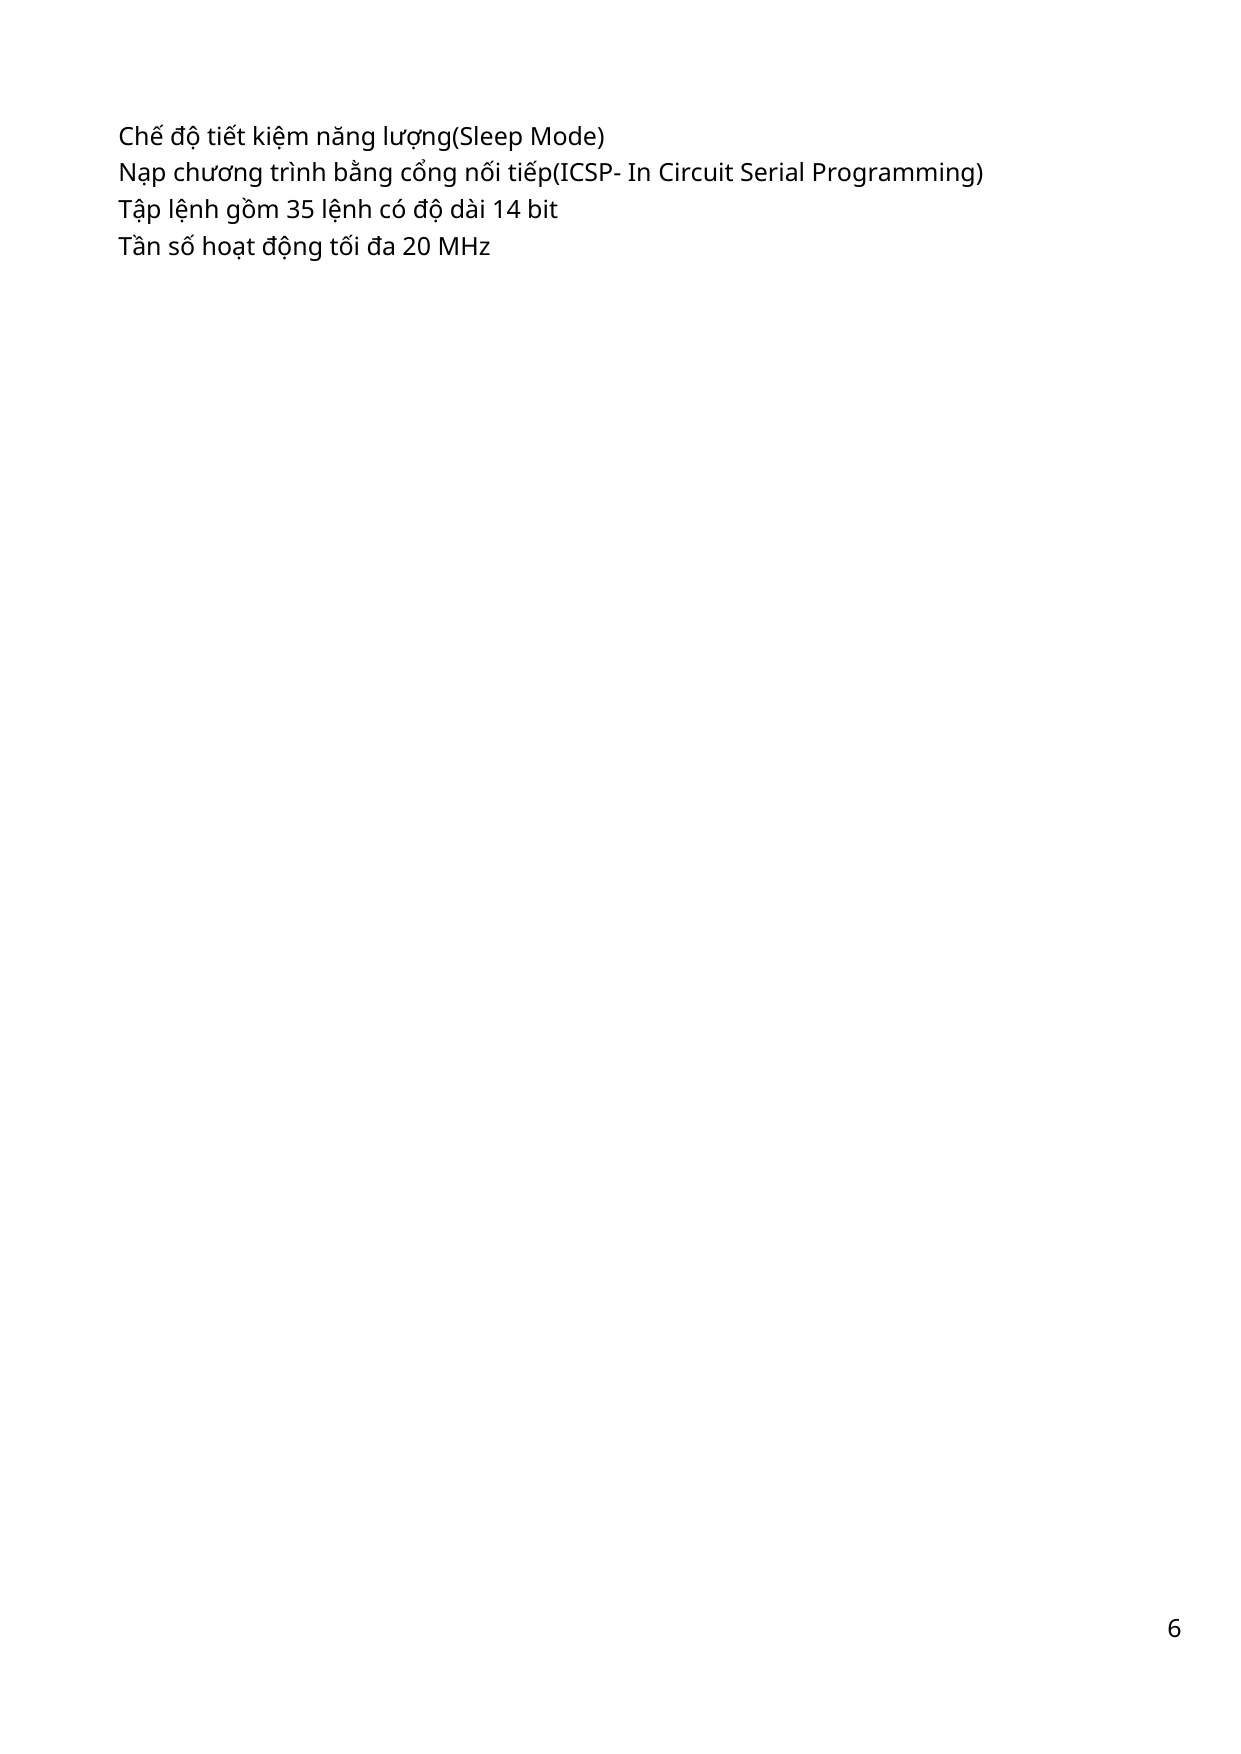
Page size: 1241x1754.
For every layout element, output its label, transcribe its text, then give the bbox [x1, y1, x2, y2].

text Chế độ tiết kiệm năng lượng(Sleep Mode) [118, 118, 1181, 152]
text Tần số hoạt động tối đa 20 MHz [118, 228, 1181, 262]
text Tập lệnh gồm 35 lệnh có độ dài 14 bit [118, 192, 1181, 226]
text Nạp chương trình bằng cổng nối tiếp(ICSP- In Circuit Serial Programming) [118, 155, 1181, 189]
